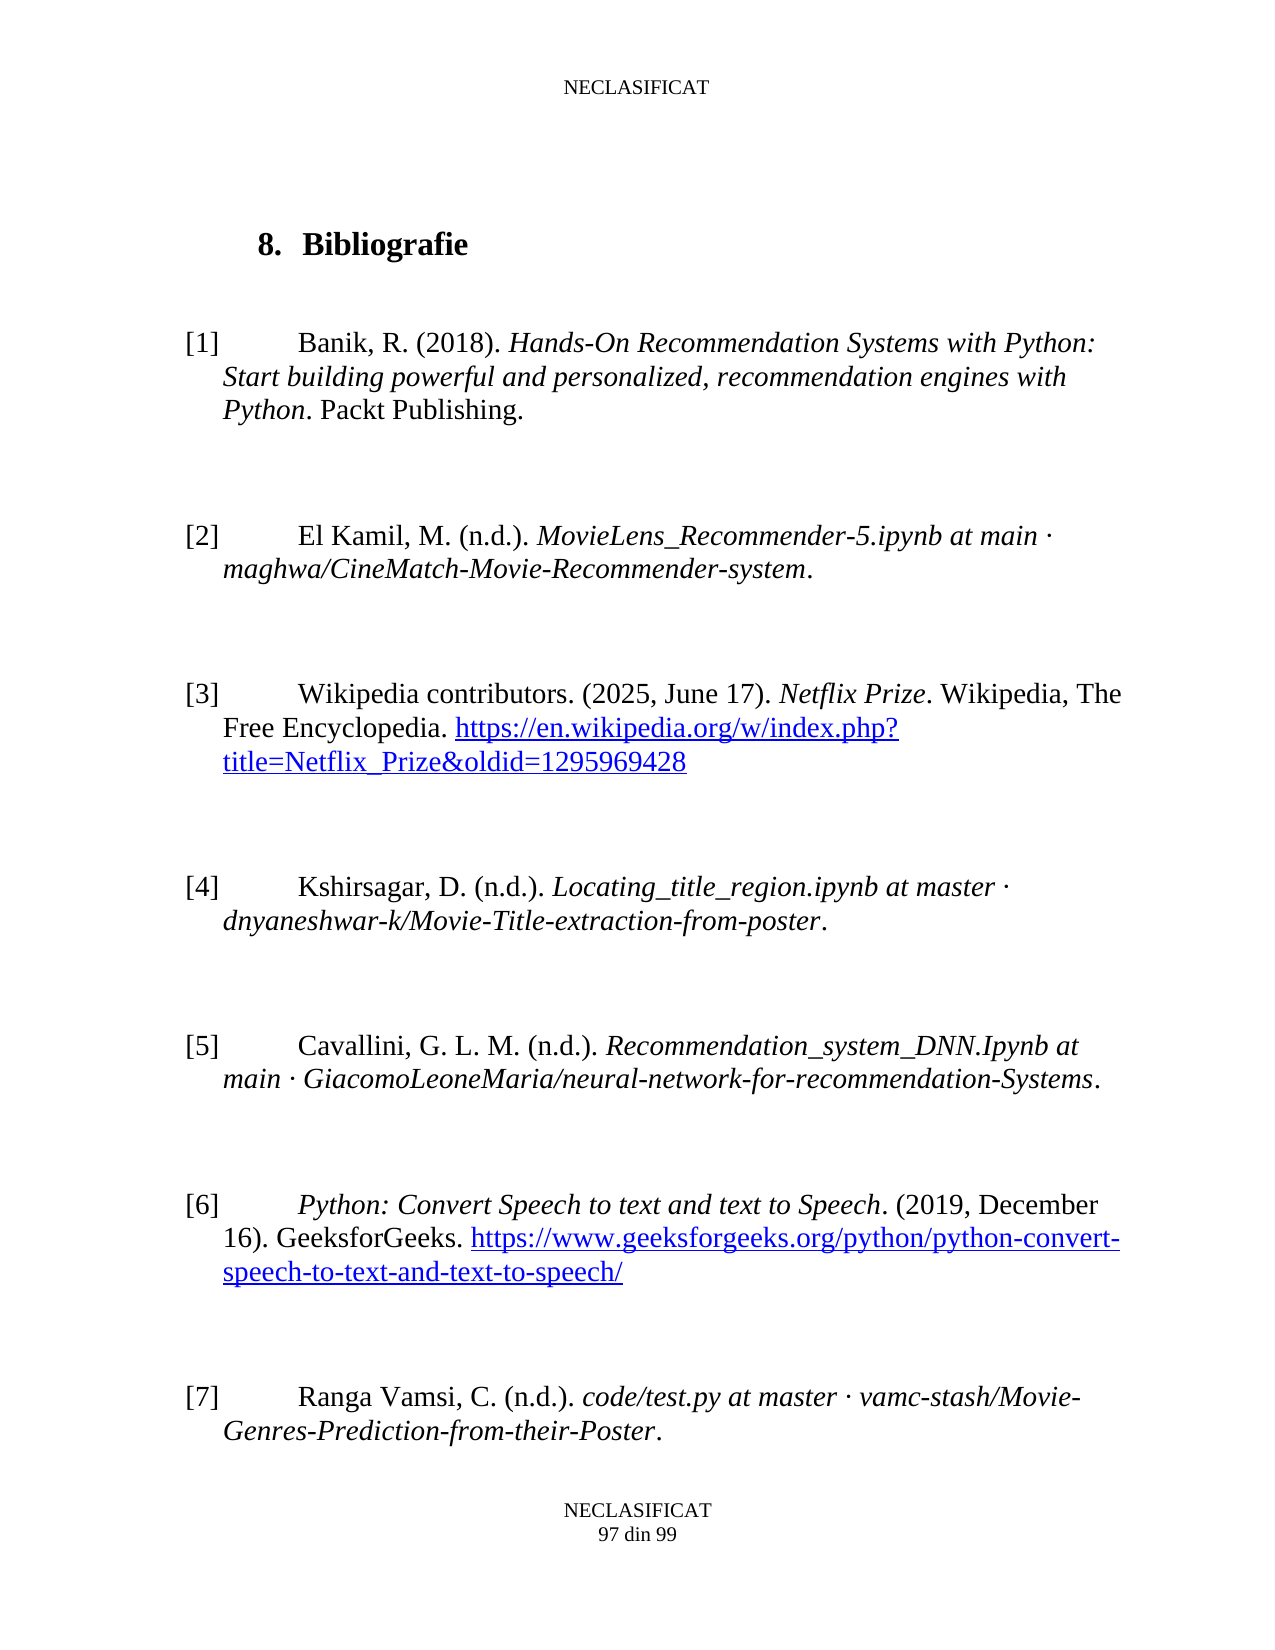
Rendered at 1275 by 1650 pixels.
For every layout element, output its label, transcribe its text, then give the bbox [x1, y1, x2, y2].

subtitle Bibliografie [257, 224, 1127, 262]
list Wikipedia contributors. (2025, June 17). Netflix Prize. Wikipedia, The Free Encyclopedia. https://en.wikipedia.org/w/index.php?title=Netflix_Prize&oldid=1295969428 [185, 677, 1127, 777]
list Banik, R. (2018). Hands-On Recommendation Systems with Python: Start building powerful and personalized, recommendation engines with Python. Packt Publishing. [185, 325, 1127, 426]
list Cavallini, G. L. M. (n.d.). Recommendation_system_DNN.Ipynb at main · GiacomoLeoneMaria/neural-network-for-recommendation-Systems. [185, 1028, 1127, 1095]
list Ranga Vamsi, C. (n.d.). code/test.py at master · vamc-stash/Movie-Genres-Prediction-from-their-Poster. [185, 1379, 1127, 1447]
list Python: Convert Speech to text and text to Speech. (2019, December 16). GeeksforGeeks. https://www.geeksforgeeks.org/python/python-convert-speech-to-text-and-text-to-speech/ [185, 1187, 1127, 1288]
list El Kamil, M. (n.d.). MovieLens_Recommender-5.ipynb at main · maghwa/CineMatch-Movie-Recommender-system. [185, 518, 1127, 585]
list Kshirsagar, D. (n.d.). Locating_title_region.ipynb at master · dnyaneshwar-k/Movie-Title-extraction-from-poster. [185, 869, 1127, 936]
